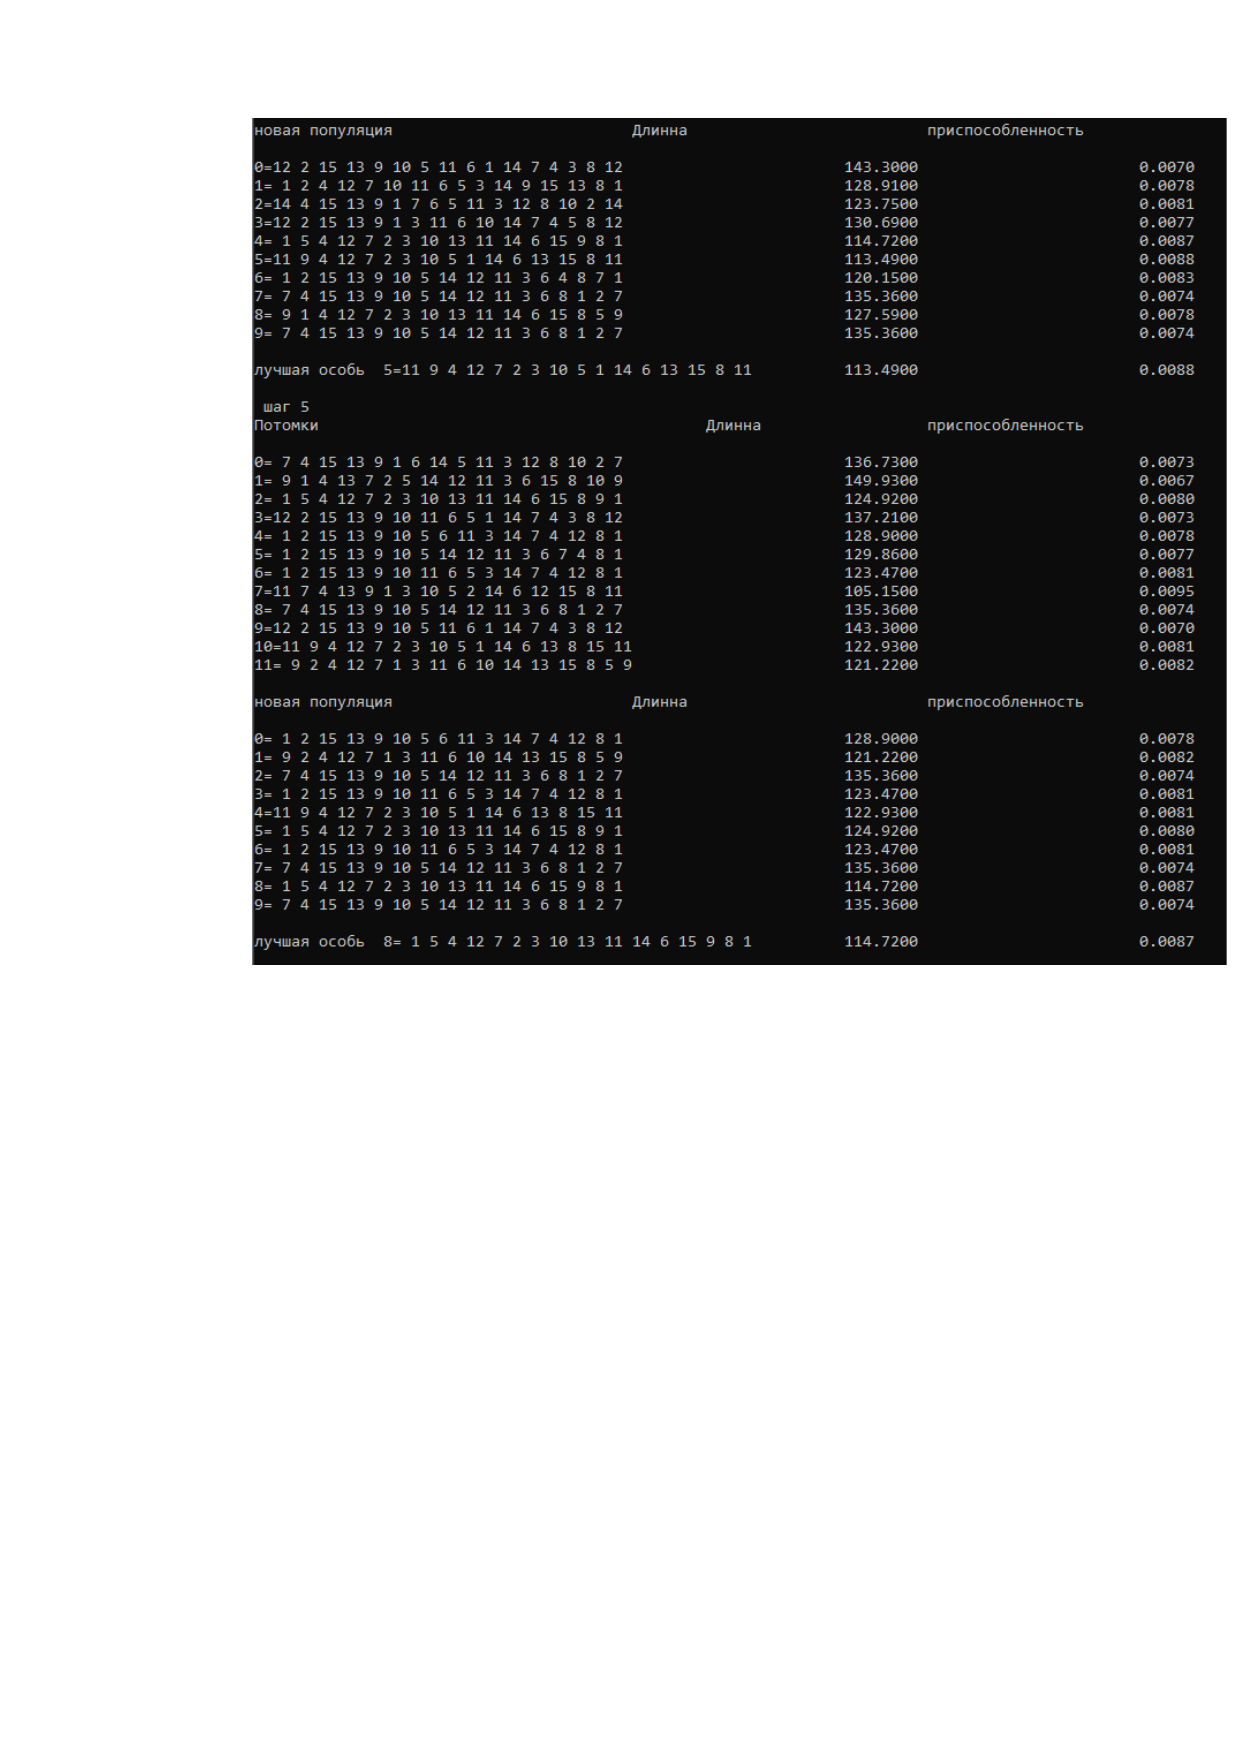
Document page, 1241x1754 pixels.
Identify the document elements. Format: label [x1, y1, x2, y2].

picture [252, 118, 1227, 965]
